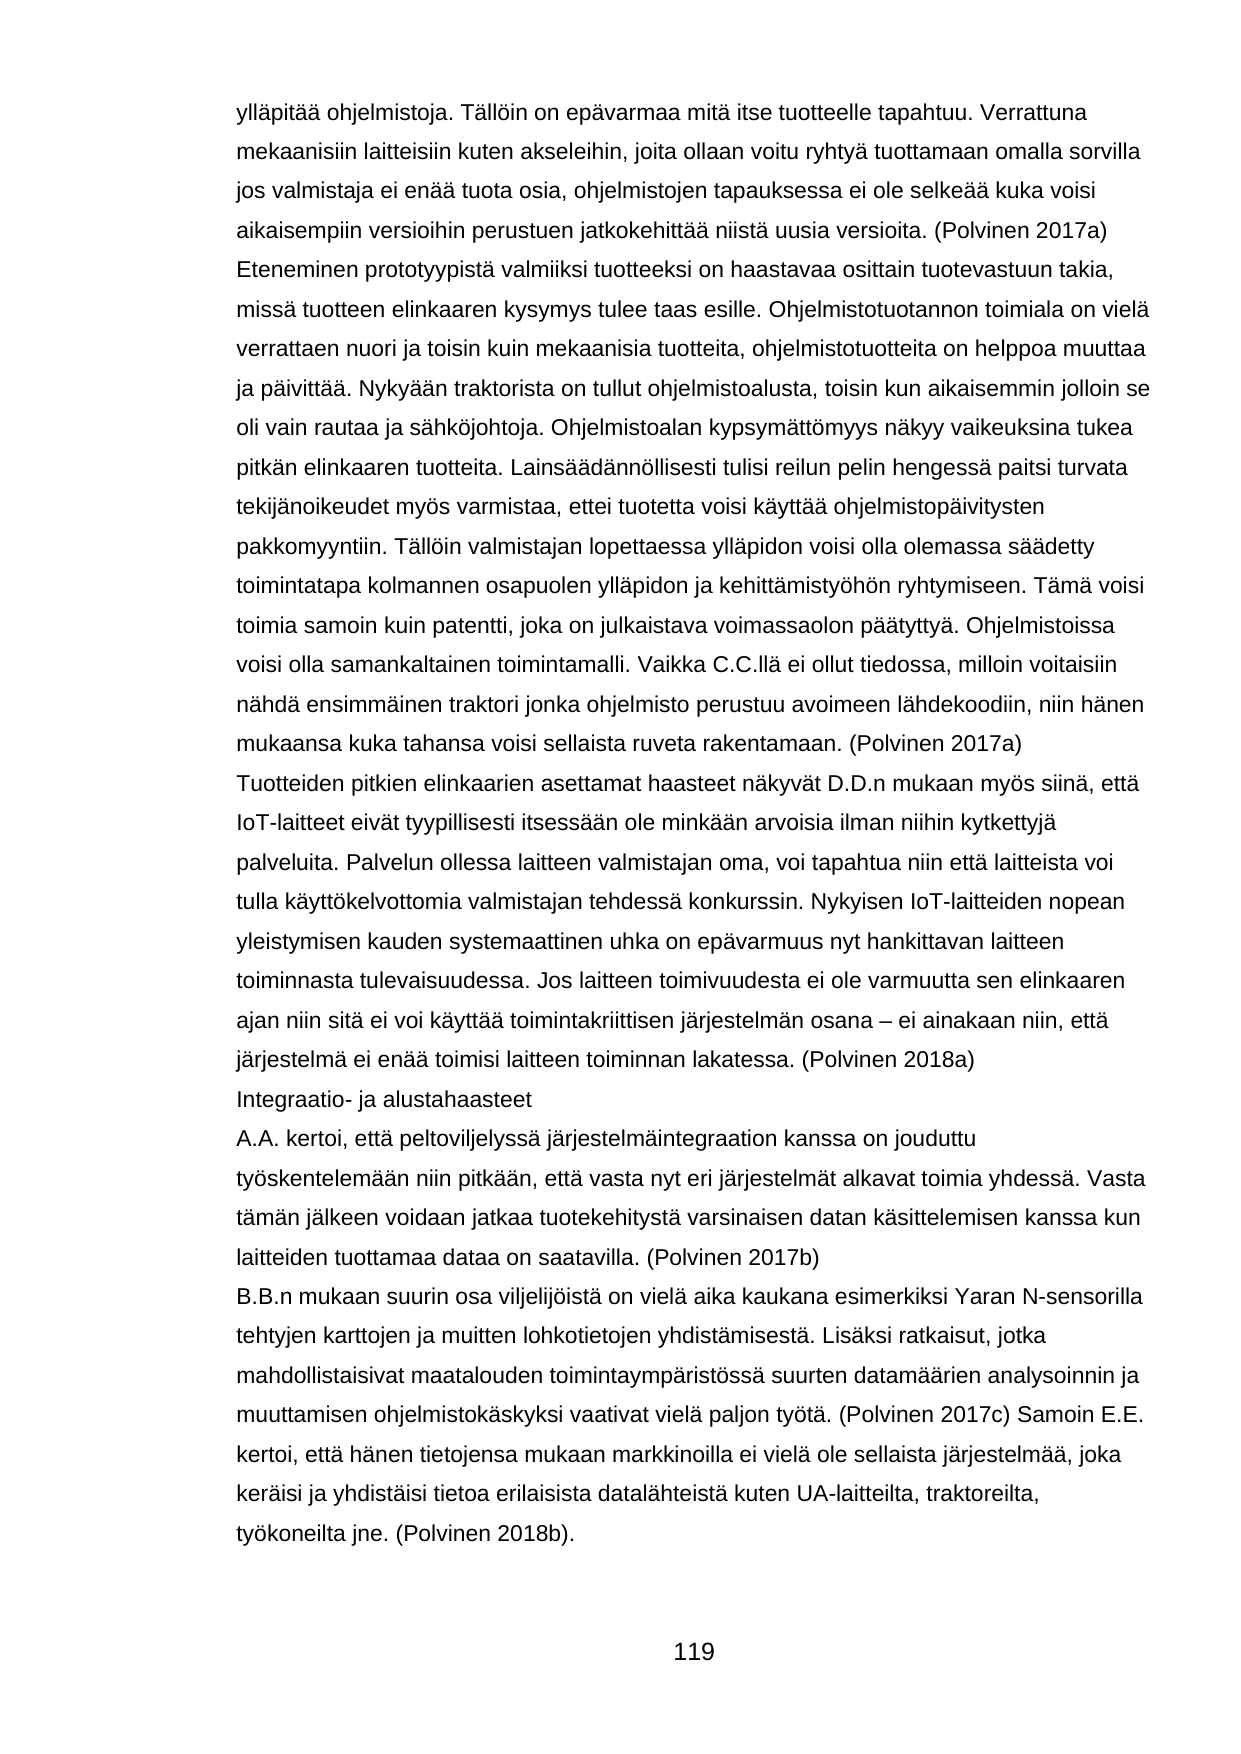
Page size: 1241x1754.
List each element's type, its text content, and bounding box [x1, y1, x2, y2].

text Integraatio- ja alustahaasteet [236, 1086, 1152, 1112]
text Tuotteiden pitkien elinkaarien asettamat haasteet näkyvät D.D.n mukaan myös siinä, että IoT-laitteet eivät tyypillisesti itsessään ole minkään arvoisia ilman niihin kytkettyjä palveluita. Palvelun ollessa laitteen valmistajan oma, voi tapahtua niin että laitteista voi tulla käyttökelvottomia valmistajan tehdessä konkurssin. Nykyisen IoT-laitteiden nopean yleistymisen kauden systemaattinen uhka on epävarmuus nyt hankittavan laitteen toiminnasta tulevaisuudessa. Jos laitteen toimivuudesta ei ole varmuutta sen elinkaaren ajan niin sitä ei voi käyttää toimintakriittisen järjestelmän osana – ei ainakaan niin, että järjestelmä ei enää toimisi laitteen toiminnan lakatessa. (Polvinen 2018a) [236, 770, 1152, 1072]
text A.A. kertoi, että peltoviljelyssä järjestelmäintegraation kanssa on jouduttu työskentelemään niin pitkään, että vasta nyt eri järjestelmät alkavat toimia yhdessä. Vasta tämän jälkeen voidaan jatkaa tuotekehitystä varsinaisen datan käsittelemisen kanssa kun laitteiden tuottamaa dataa on saatavilla. (Polvinen 2017b) [236, 1125, 1152, 1270]
text B.B.n mukaan suurin osa viljelijöistä on vielä aika kaukana esimerkiksi Yaran N-sensorilla tehtyjen karttojen ja muitten lohkotietojen yhdistämisestä. Lisäksi ratkaisut, jotka mahdollistaisivat maatalouden toimintaympäristössä suurten datamäärien analysoinnin ja muuttamisen ohjelmistokäskyksi vaativat vielä paljon työtä. (Polvinen 2017c) Samoin E.E. kertoi, että hänen tietojensa mukaan markkinoilla ei vielä ole sellaista järjestelmää, joka keräisi ja yhdistäisi tietoa erilaisista datalähteistä kuten UA-laitteilta, traktoreilta, työkoneilta jne. (Polvinen 2018b). [236, 1283, 1152, 1546]
text Eteneminen prototyypistä valmiiksi tuotteeksi on haastavaa osittain tuotevastuun takia, missä tuotteen elinkaaren kysymys tulee taas esille. Ohjelmistotuotannon toimiala on vielä verrattaen nuori ja toisin kuin mekaanisia tuotteita, ohjelmistotuotteita on helppoa muuttaa ja päivittää. Nykyään traktorista on tullut ohjelmistoalusta, toisin kun aikaisemmin jolloin se oli vain rautaa ja sähköjohtoja. Ohjelmistoalan kypsymättömyys näkyy vaikeuksina tukea pitkän elinkaaren tuotteita. Lainsäädännöllisesti tulisi reilun pelin hengessä paitsi turvata tekijänoikeudet myös varmistaa, ettei tuotetta voisi käyttää ohjelmistopäivitysten pakkomyyntiin. Tällöin valmistajan lopettaessa ylläpidon voisi olla olemassa säädetty toimintatapa kolmannen osapuolen ylläpidon ja kehittämistyöhön ryhtymiseen. Tämä voisi toimia samoin kuin patentti, joka on julkaistava voimassaolon päätyttyä. Ohjelmistoissa voisi olla samankaltainen toimintamalli. Vaikka C.C.llä ei ollut tiedossa, milloin voitaisiin nähdä ensimmäinen traktori jonka ohjelmisto perustuu avoimeen lähdekoodiin, niin hänen mukaansa kuka tahansa voisi sellaista ruveta rakentamaan. (Polvinen 2017a) [236, 256, 1152, 757]
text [236, 98, 1152, 243]
